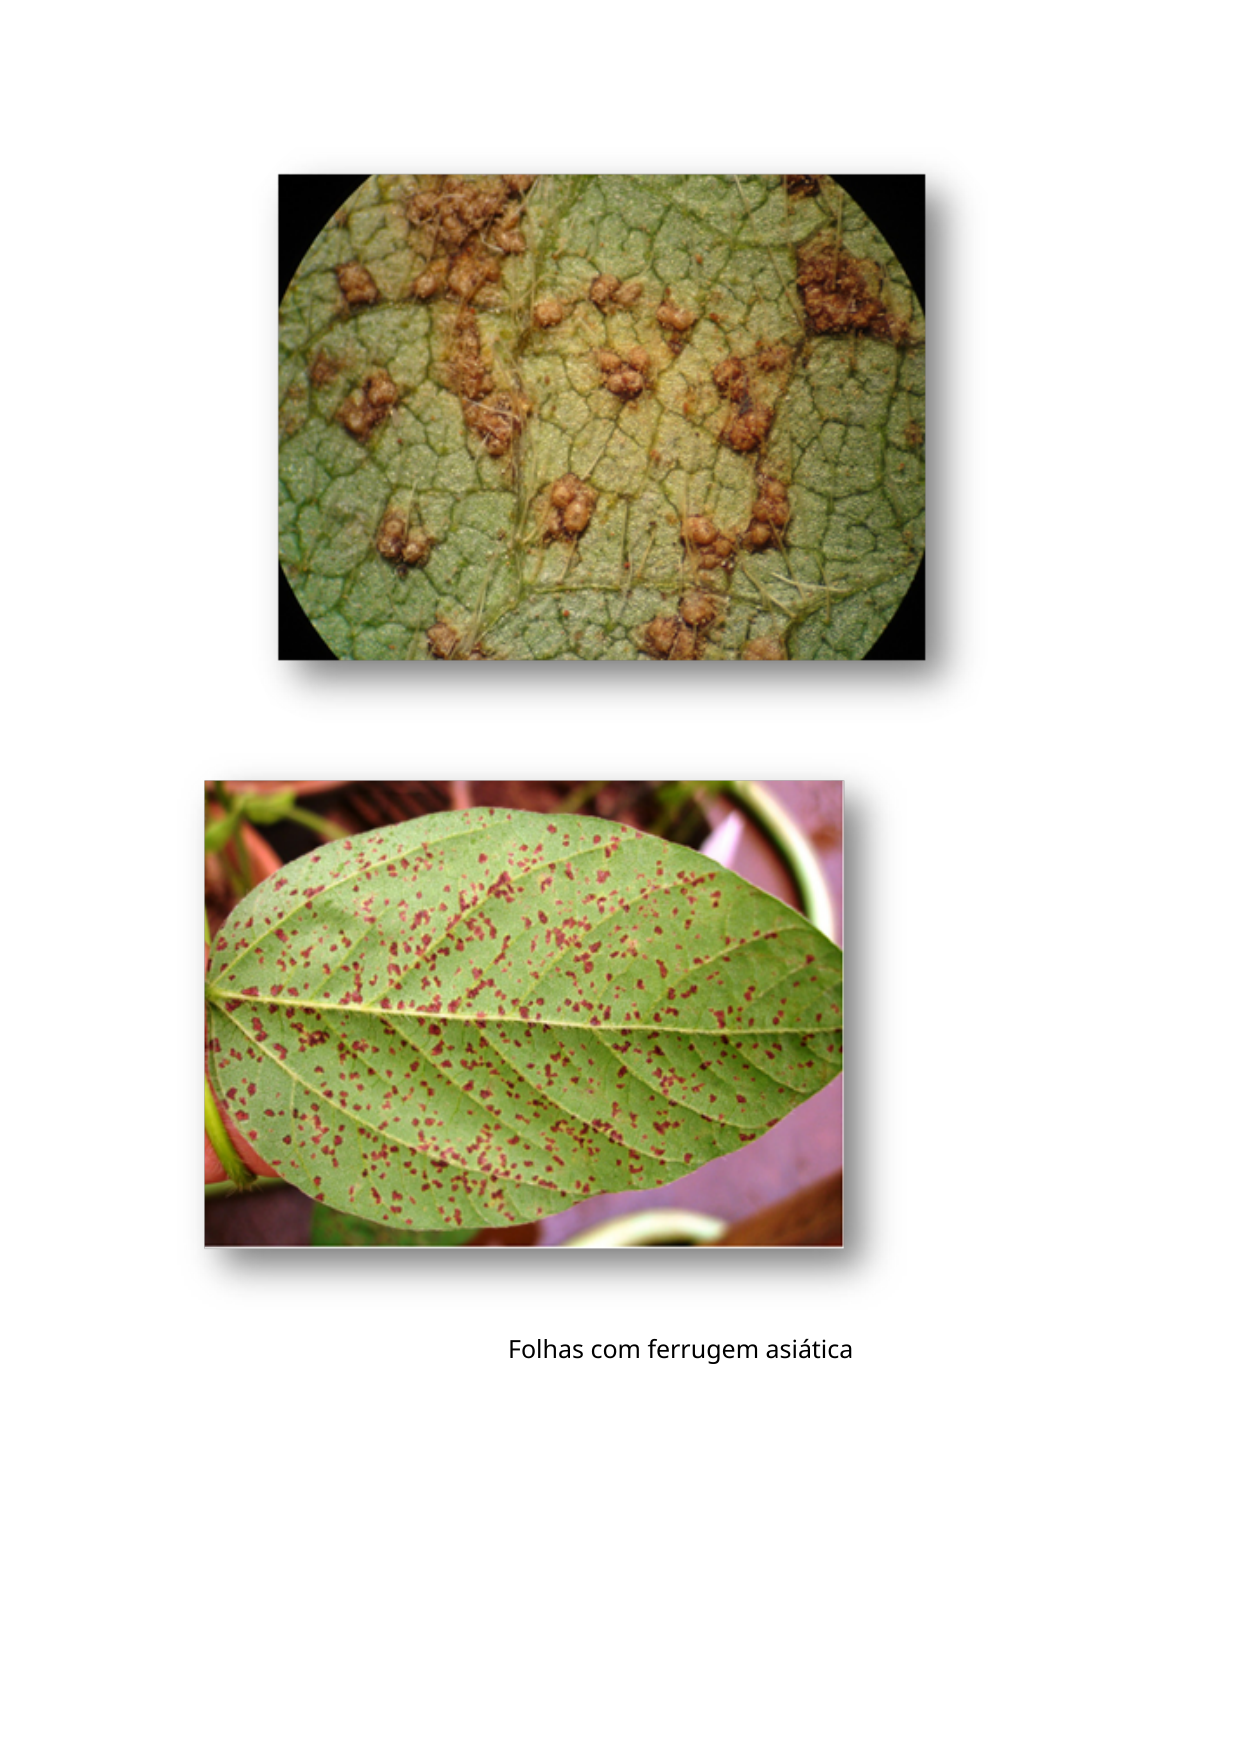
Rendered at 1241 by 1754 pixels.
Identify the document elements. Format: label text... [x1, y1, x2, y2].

picture [250, 146, 987, 722]
text Folhas com ferrugem asiática [177, 1331, 1063, 1365]
picture [177, 753, 907, 1310]
